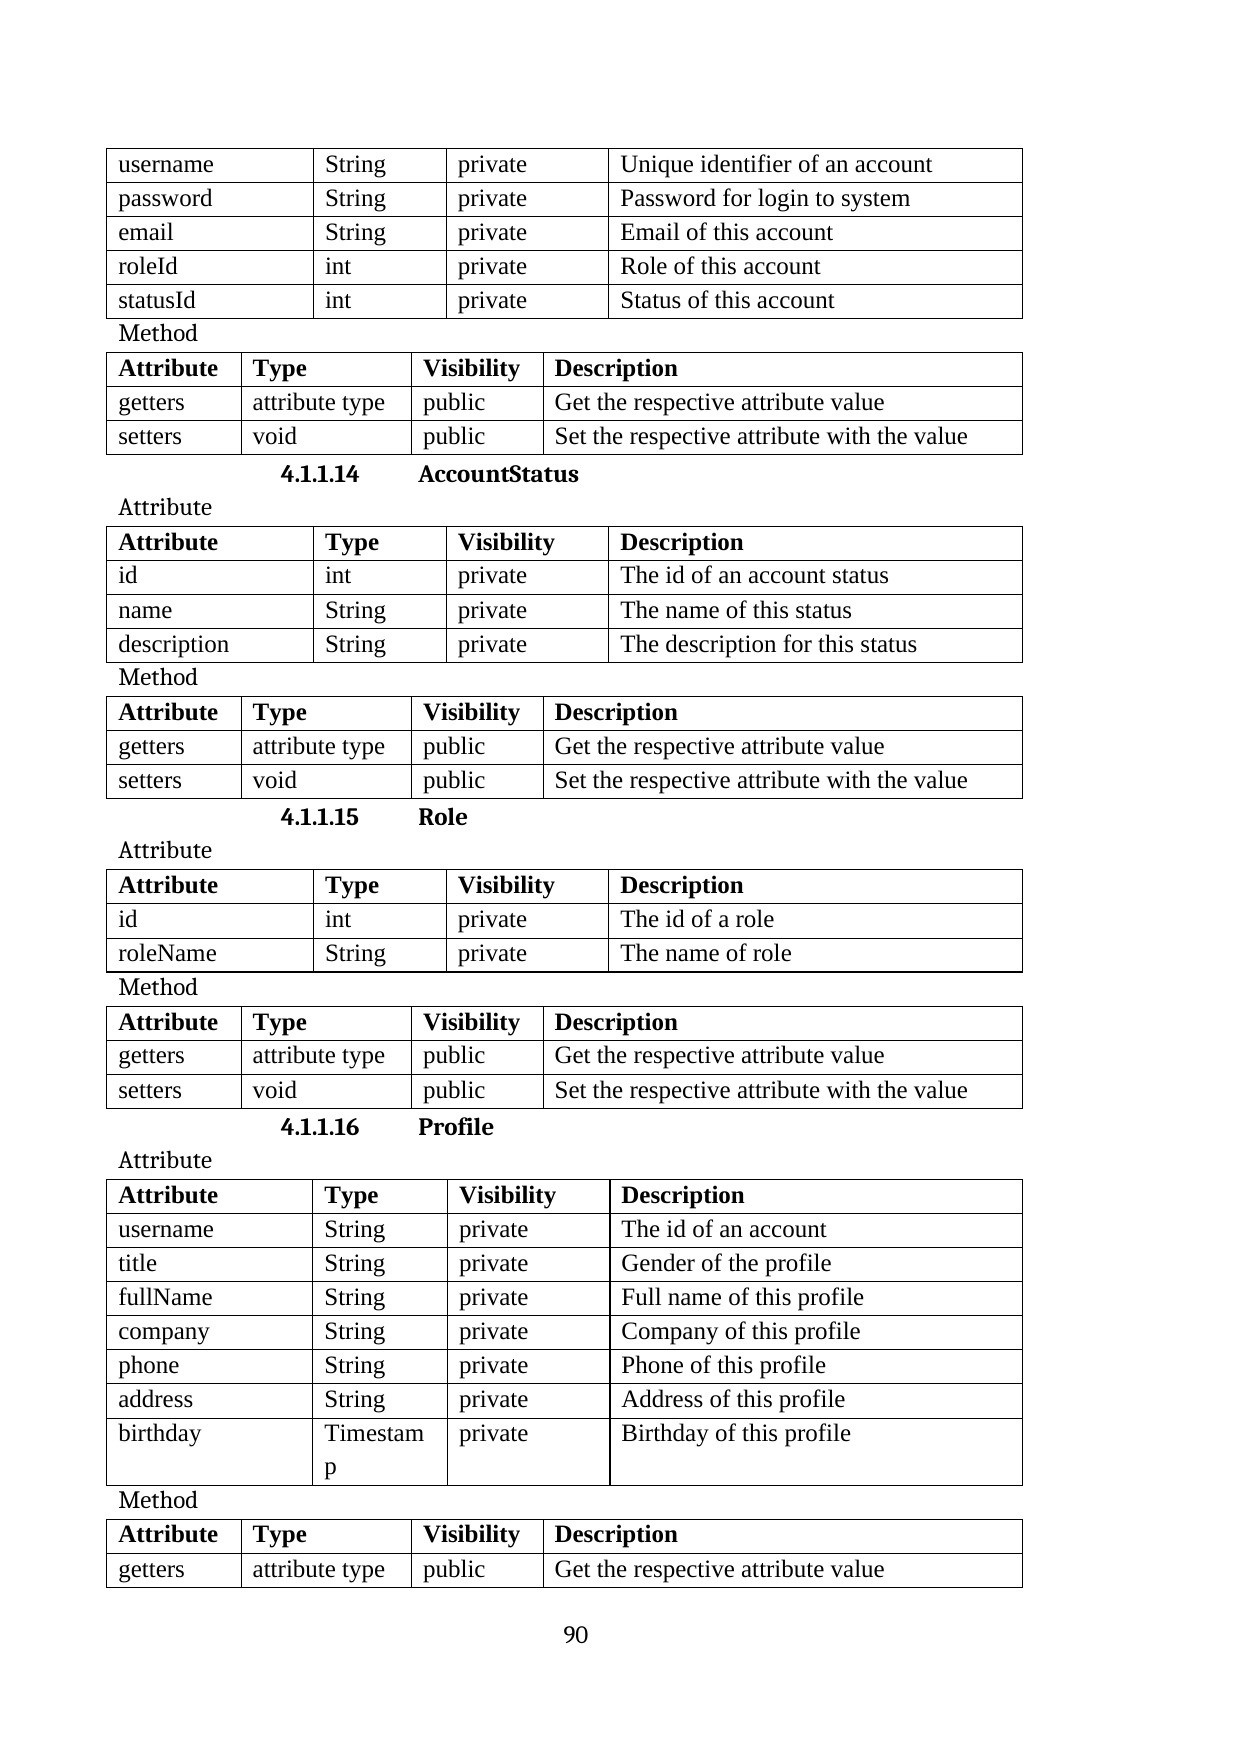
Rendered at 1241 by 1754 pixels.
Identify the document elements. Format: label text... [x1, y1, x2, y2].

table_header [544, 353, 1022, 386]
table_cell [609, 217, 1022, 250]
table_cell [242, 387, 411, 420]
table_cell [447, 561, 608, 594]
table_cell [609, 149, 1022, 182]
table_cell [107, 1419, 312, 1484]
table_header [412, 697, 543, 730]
text Method [118, 663, 1033, 692]
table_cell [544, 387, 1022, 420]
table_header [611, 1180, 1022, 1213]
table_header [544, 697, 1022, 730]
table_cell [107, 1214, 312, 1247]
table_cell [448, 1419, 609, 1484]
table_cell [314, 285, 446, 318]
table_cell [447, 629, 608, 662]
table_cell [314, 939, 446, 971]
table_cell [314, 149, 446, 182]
subtitle AccountStatus [281, 459, 1033, 488]
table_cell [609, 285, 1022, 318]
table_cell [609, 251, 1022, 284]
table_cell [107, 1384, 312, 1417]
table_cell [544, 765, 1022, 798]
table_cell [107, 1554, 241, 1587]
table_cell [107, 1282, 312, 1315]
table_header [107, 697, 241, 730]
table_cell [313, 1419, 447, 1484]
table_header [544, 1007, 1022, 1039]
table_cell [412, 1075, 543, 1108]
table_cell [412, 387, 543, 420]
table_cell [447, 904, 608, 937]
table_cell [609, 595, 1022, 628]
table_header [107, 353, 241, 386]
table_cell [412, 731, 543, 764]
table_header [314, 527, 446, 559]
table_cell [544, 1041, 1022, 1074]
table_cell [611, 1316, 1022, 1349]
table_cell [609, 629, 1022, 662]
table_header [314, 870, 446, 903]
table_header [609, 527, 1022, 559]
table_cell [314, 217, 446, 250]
subtitle Role [281, 803, 1033, 832]
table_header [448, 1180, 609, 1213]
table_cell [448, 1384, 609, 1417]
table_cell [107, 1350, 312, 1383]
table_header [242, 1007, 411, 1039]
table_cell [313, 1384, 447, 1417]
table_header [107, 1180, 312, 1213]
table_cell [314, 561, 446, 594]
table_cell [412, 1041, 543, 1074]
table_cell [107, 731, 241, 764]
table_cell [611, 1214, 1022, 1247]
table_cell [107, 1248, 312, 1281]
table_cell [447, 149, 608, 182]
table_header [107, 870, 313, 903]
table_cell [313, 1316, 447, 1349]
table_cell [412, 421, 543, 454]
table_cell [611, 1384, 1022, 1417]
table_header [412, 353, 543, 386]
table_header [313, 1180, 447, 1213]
text Method [118, 319, 1033, 348]
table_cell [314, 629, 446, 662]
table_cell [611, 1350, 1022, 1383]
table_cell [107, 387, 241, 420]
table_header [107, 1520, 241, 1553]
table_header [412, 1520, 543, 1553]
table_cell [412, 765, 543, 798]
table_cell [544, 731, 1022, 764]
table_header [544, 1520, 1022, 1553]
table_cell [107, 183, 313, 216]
text Attribute [118, 836, 1033, 865]
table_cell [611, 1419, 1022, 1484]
text Method [118, 972, 1033, 1001]
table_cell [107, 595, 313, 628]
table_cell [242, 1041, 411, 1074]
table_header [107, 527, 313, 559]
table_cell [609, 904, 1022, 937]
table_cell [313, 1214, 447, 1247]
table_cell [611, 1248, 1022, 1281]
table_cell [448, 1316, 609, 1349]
text Attribute [118, 492, 1033, 521]
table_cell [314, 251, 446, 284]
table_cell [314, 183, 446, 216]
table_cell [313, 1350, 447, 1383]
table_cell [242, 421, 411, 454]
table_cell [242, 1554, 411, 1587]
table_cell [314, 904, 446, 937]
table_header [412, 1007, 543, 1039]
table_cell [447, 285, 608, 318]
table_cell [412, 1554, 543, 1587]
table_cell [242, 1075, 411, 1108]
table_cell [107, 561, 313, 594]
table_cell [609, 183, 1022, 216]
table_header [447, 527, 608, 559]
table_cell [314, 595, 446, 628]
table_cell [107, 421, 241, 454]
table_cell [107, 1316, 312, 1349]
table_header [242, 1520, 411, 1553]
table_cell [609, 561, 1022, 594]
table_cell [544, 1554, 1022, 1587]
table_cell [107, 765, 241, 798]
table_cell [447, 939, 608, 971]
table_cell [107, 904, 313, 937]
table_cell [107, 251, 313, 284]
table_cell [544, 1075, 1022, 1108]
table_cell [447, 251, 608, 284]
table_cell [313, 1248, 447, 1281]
text Method [118, 1486, 1033, 1514]
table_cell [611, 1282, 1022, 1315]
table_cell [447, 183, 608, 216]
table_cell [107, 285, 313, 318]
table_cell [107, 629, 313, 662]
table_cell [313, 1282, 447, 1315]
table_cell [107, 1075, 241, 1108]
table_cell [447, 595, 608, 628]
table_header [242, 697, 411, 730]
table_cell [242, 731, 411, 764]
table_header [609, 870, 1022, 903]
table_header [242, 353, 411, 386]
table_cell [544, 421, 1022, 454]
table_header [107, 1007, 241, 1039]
subtitle Profile [281, 1113, 1033, 1142]
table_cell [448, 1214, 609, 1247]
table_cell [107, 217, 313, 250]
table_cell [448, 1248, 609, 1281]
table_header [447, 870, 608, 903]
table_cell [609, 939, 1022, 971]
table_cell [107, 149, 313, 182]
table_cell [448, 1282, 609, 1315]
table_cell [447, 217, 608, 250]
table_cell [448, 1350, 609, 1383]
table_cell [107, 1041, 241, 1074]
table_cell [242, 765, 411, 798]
text Attribute [118, 1146, 1033, 1175]
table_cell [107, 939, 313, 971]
